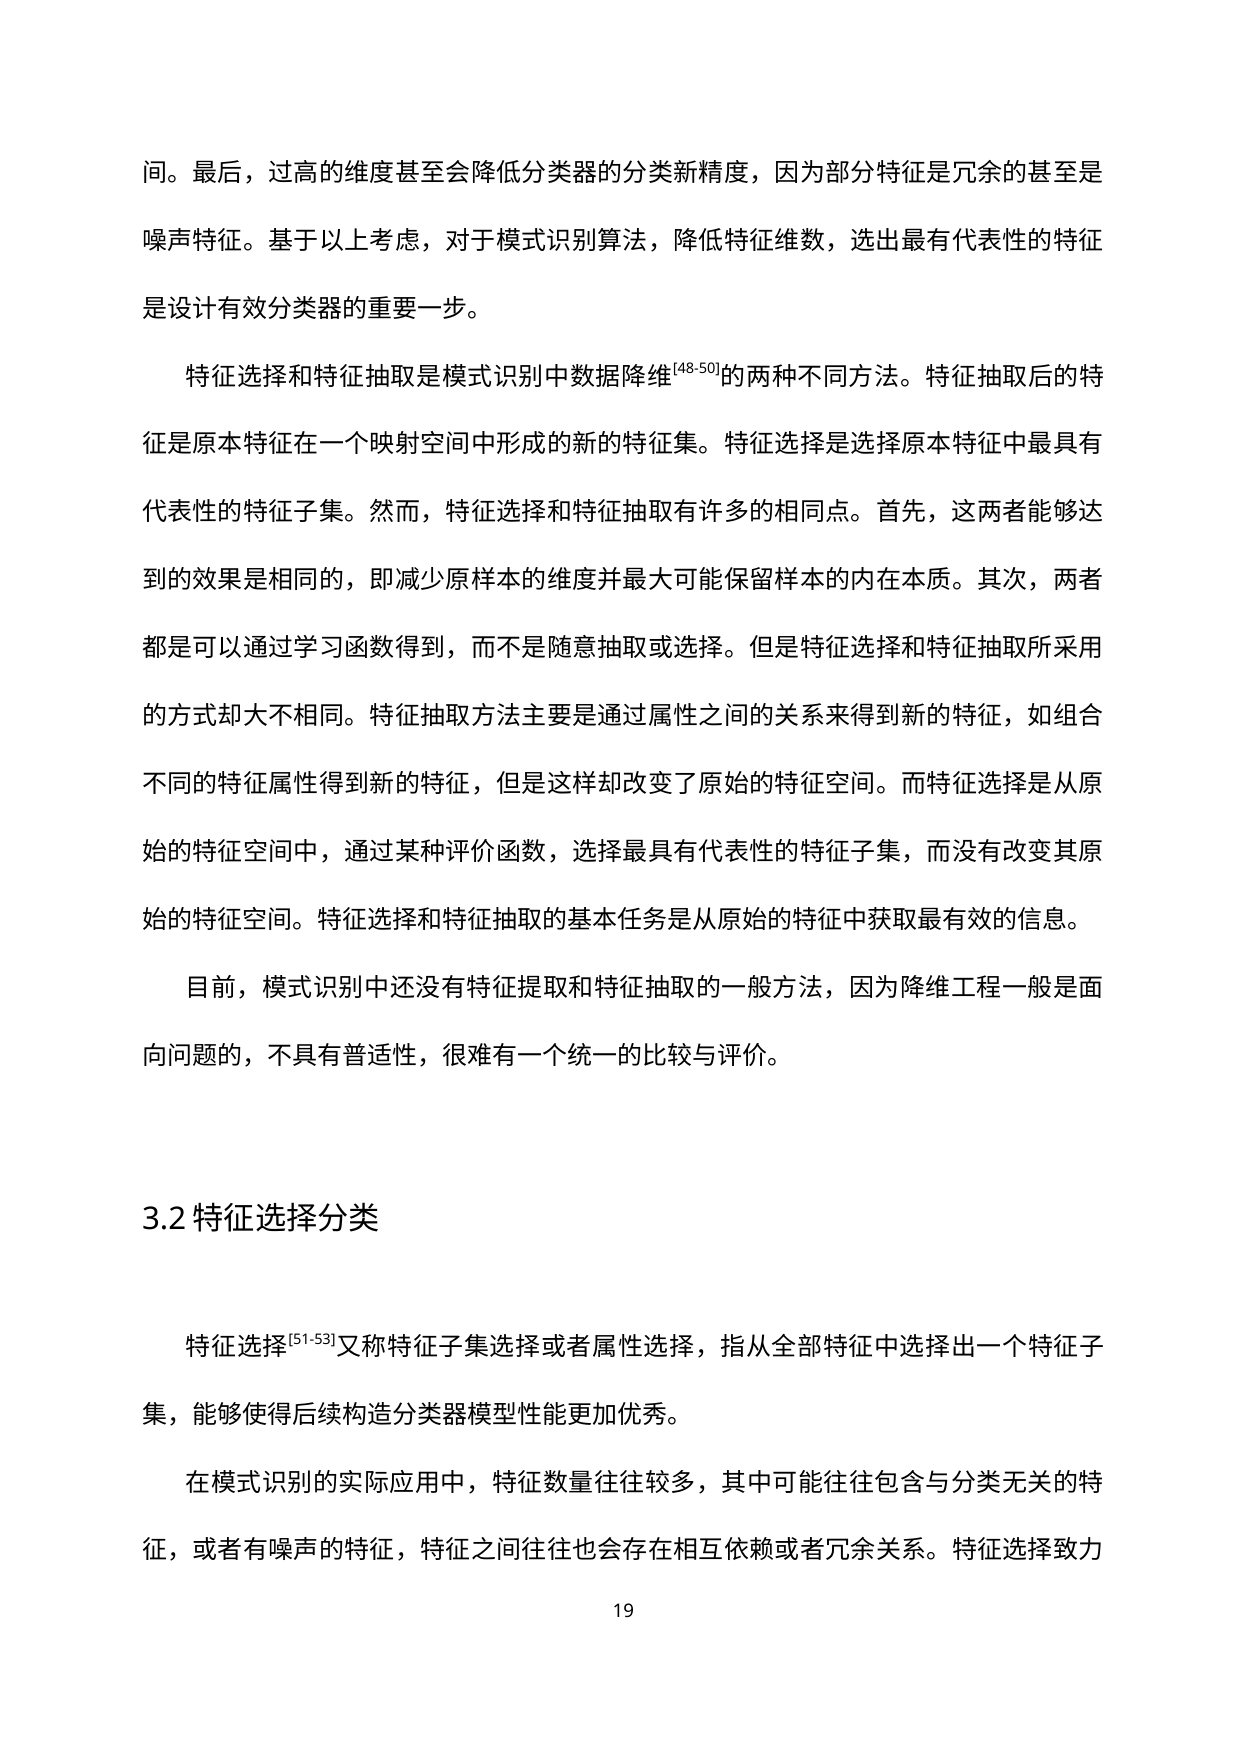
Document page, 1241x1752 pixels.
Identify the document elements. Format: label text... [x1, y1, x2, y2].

subtitle 3.2特征选择分类 [142, 1182, 1104, 1250]
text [142, 1446, 1104, 1582]
text 特征选择[51-53]又称特征子集选择或者属性选择，指从全部特征中选择出一个特征子集，能够使得后续构造分类器模型性能更加优秀。 [142, 1310, 1104, 1446]
text 特征选择和特征抽取是模式识别中数据降维[48-50]的两种不同方法。特征抽取后的特征是原本特征在一个映射空间中形成的新的特征集。特征选择是选择原本特征中最具有代表性的特征子集。然而，特征选择和特征抽取有许多的相同点。首先，这两者能够达到的效果是相同的，即减少原样本的维度并最大可能保留样本的内在本质。其次，两者都是可以通过学习函数得到，而不是随意抽取或选择。但是特征选择和特征抽取所采用的方式却大不相同。特征抽取方法主要是通过属性之间的关系来得到新的特征，如组合不同的特征属性得到新的特征，但是这样却改变了原始的特征空间。而特征选择是从原始的特征空间中，通过某种评价函数，选择最具有代表性的特征子集，而没有改变其原始的特征空间。特征选择和特征抽取的基本任务是从原始的特征中获取最有效的信息。 [142, 340, 1104, 951]
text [142, 136, 1104, 340]
text 目前，模式识别中还没有特征提取和特征抽取的一般方法，因为降维工程一般是面向问题的，不具有普适性，很难有一个统一的比较与评价。 [142, 951, 1104, 1087]
